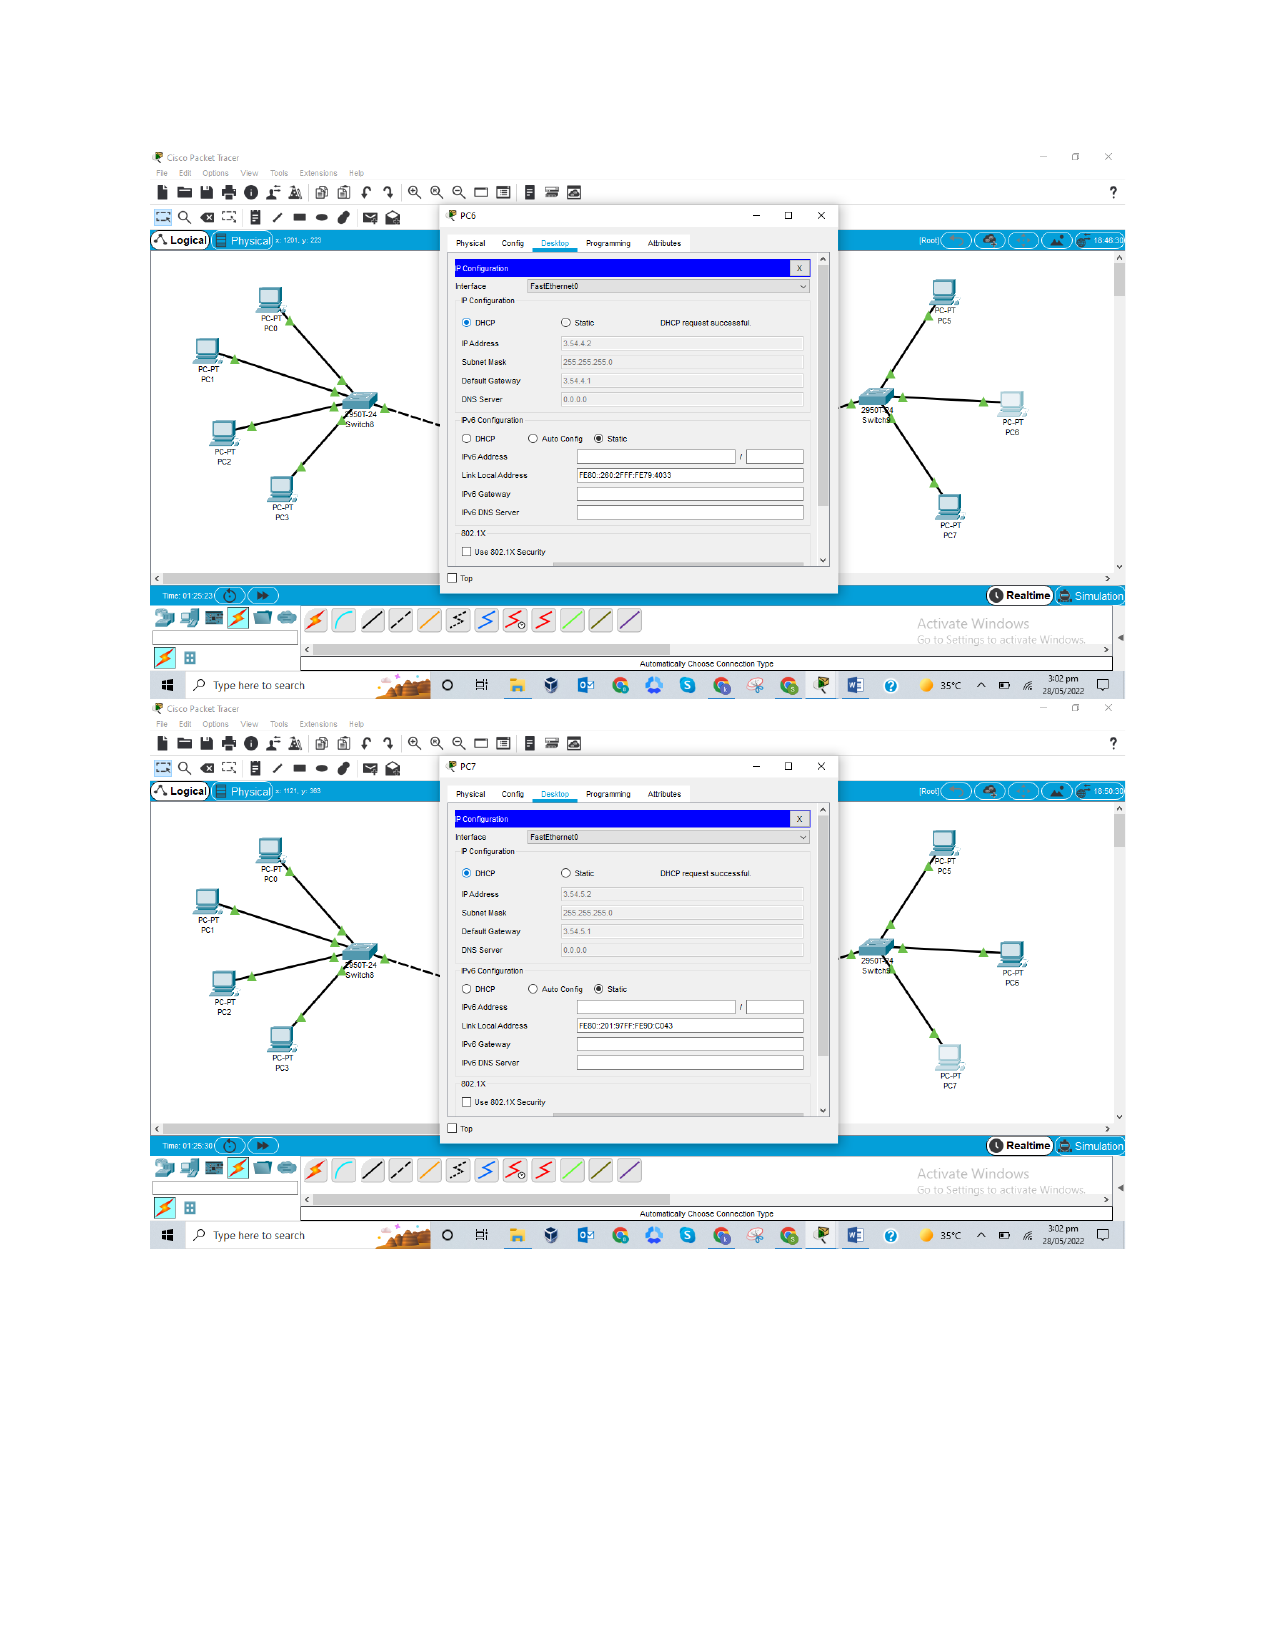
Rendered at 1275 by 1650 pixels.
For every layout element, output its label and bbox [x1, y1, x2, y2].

picture [984, 786, 996, 796]
picture [258, 593, 267, 598]
picture [1059, 1147, 1071, 1151]
picture [150, 700, 1125, 1249]
picture [1076, 790, 1084, 799]
picture [1059, 590, 1071, 601]
picture [150, 150, 1125, 699]
picture [1076, 239, 1084, 248]
picture [258, 1143, 267, 1148]
picture [984, 235, 996, 245]
